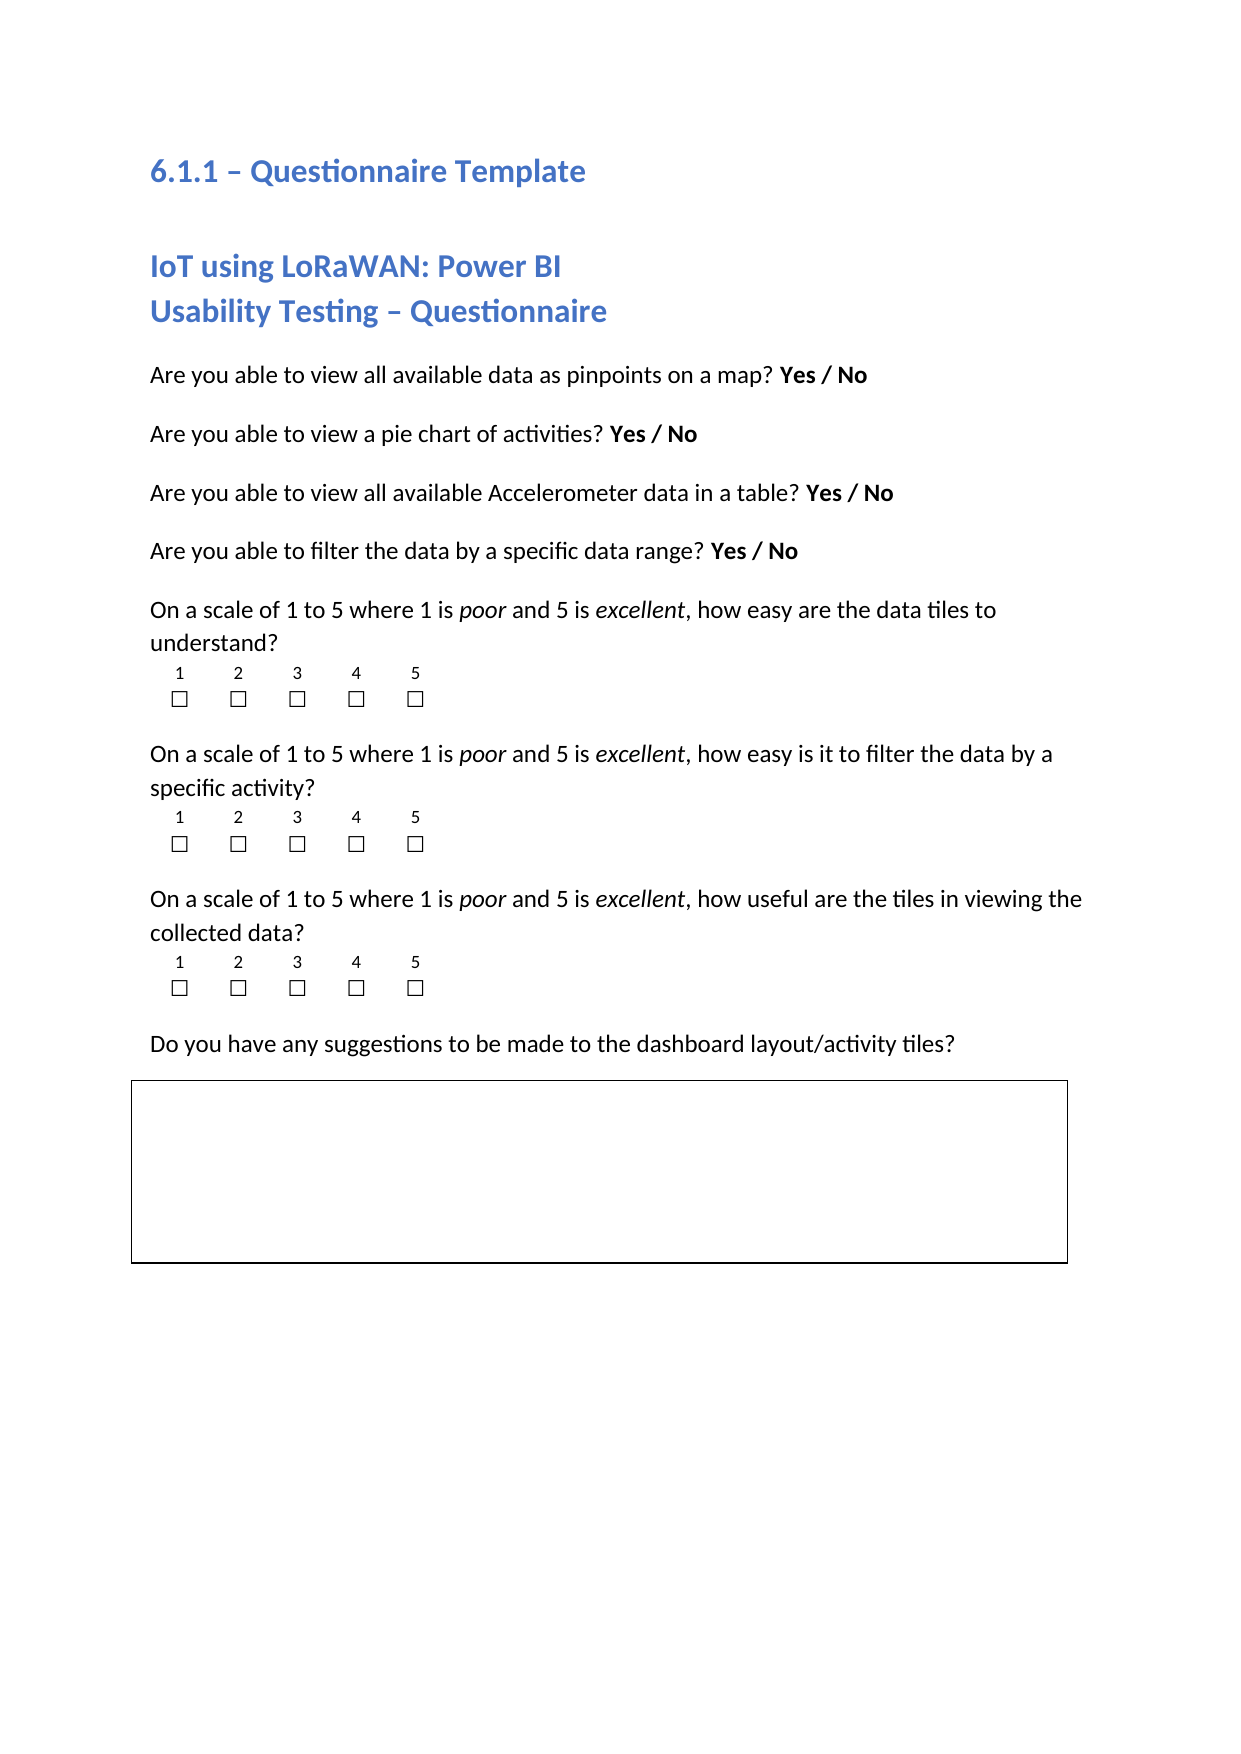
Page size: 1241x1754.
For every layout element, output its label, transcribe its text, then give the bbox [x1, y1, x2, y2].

table_header 1 [150, 661, 208, 684]
text Are you able to view all available Accelerometer data in a table? Yes / No [150, 477, 1090, 507]
table_cell ☐ [150, 684, 208, 738]
table_cell ☐ [150, 829, 208, 883]
table_cell ☐ [327, 829, 386, 883]
table_cell ☐ [386, 829, 445, 883]
table_cell ☐ [268, 973, 327, 1028]
table_cell ☐ [327, 973, 386, 1028]
table_cell ☐ [209, 973, 267, 1028]
table_cell ☐ [386, 684, 445, 738]
text Do you have any suggestions to be made to the dashboard layout/activity tiles? [150, 1028, 1090, 1059]
table_header 2 [209, 806, 267, 828]
text Are you able to filter the data by a specific data range? Yes / No [150, 535, 1090, 566]
table_header 5 [386, 661, 445, 684]
text Are you able to view a pie chart of activities? Yes / No [150, 418, 1090, 449]
text Usability Testing – Questionnaire [150, 290, 1090, 331]
table_header 4 [327, 661, 386, 684]
table_header 1 [150, 950, 208, 973]
table_header 2 [209, 950, 267, 973]
table_cell ☐ [209, 684, 267, 738]
subtitle 6.1.1 – Questionnaire Template [150, 150, 1090, 191]
text On a scale of 1 to 5 where 1 is poor and 5 is excellent, how easy is it to filter the data by a specific activity? [150, 738, 1090, 803]
table_cell ☐ [268, 829, 327, 883]
table_cell ☐ [268, 684, 327, 738]
table_header 2 [209, 661, 267, 684]
text On a scale of 1 to 5 where 1 is poor and 5 is excellent, how easy are the data tiles to understand? [150, 594, 1090, 658]
table_header 5 [386, 950, 445, 973]
table_cell ☐ [327, 684, 386, 738]
text On a scale of 1 to 5 where 1 is poor and 5 is excellent, how useful are the tiles in viewing the collected data? [150, 883, 1090, 947]
table_header 5 [386, 806, 445, 828]
table_header 4 [327, 950, 386, 973]
table_header 3 [268, 661, 327, 684]
text IoT using LoRaWAN: Power BI [150, 245, 1090, 286]
table_cell ☐ [386, 973, 445, 1028]
table_cell ☐ [150, 973, 208, 1028]
text Are you able to view all available data as pinpoints on a map? Yes / No [150, 359, 1090, 390]
table_cell ☐ [209, 829, 267, 883]
table_header 3 [268, 950, 327, 973]
table_header 3 [268, 806, 327, 828]
table_header 1 [150, 806, 208, 828]
table_header 4 [327, 806, 386, 828]
